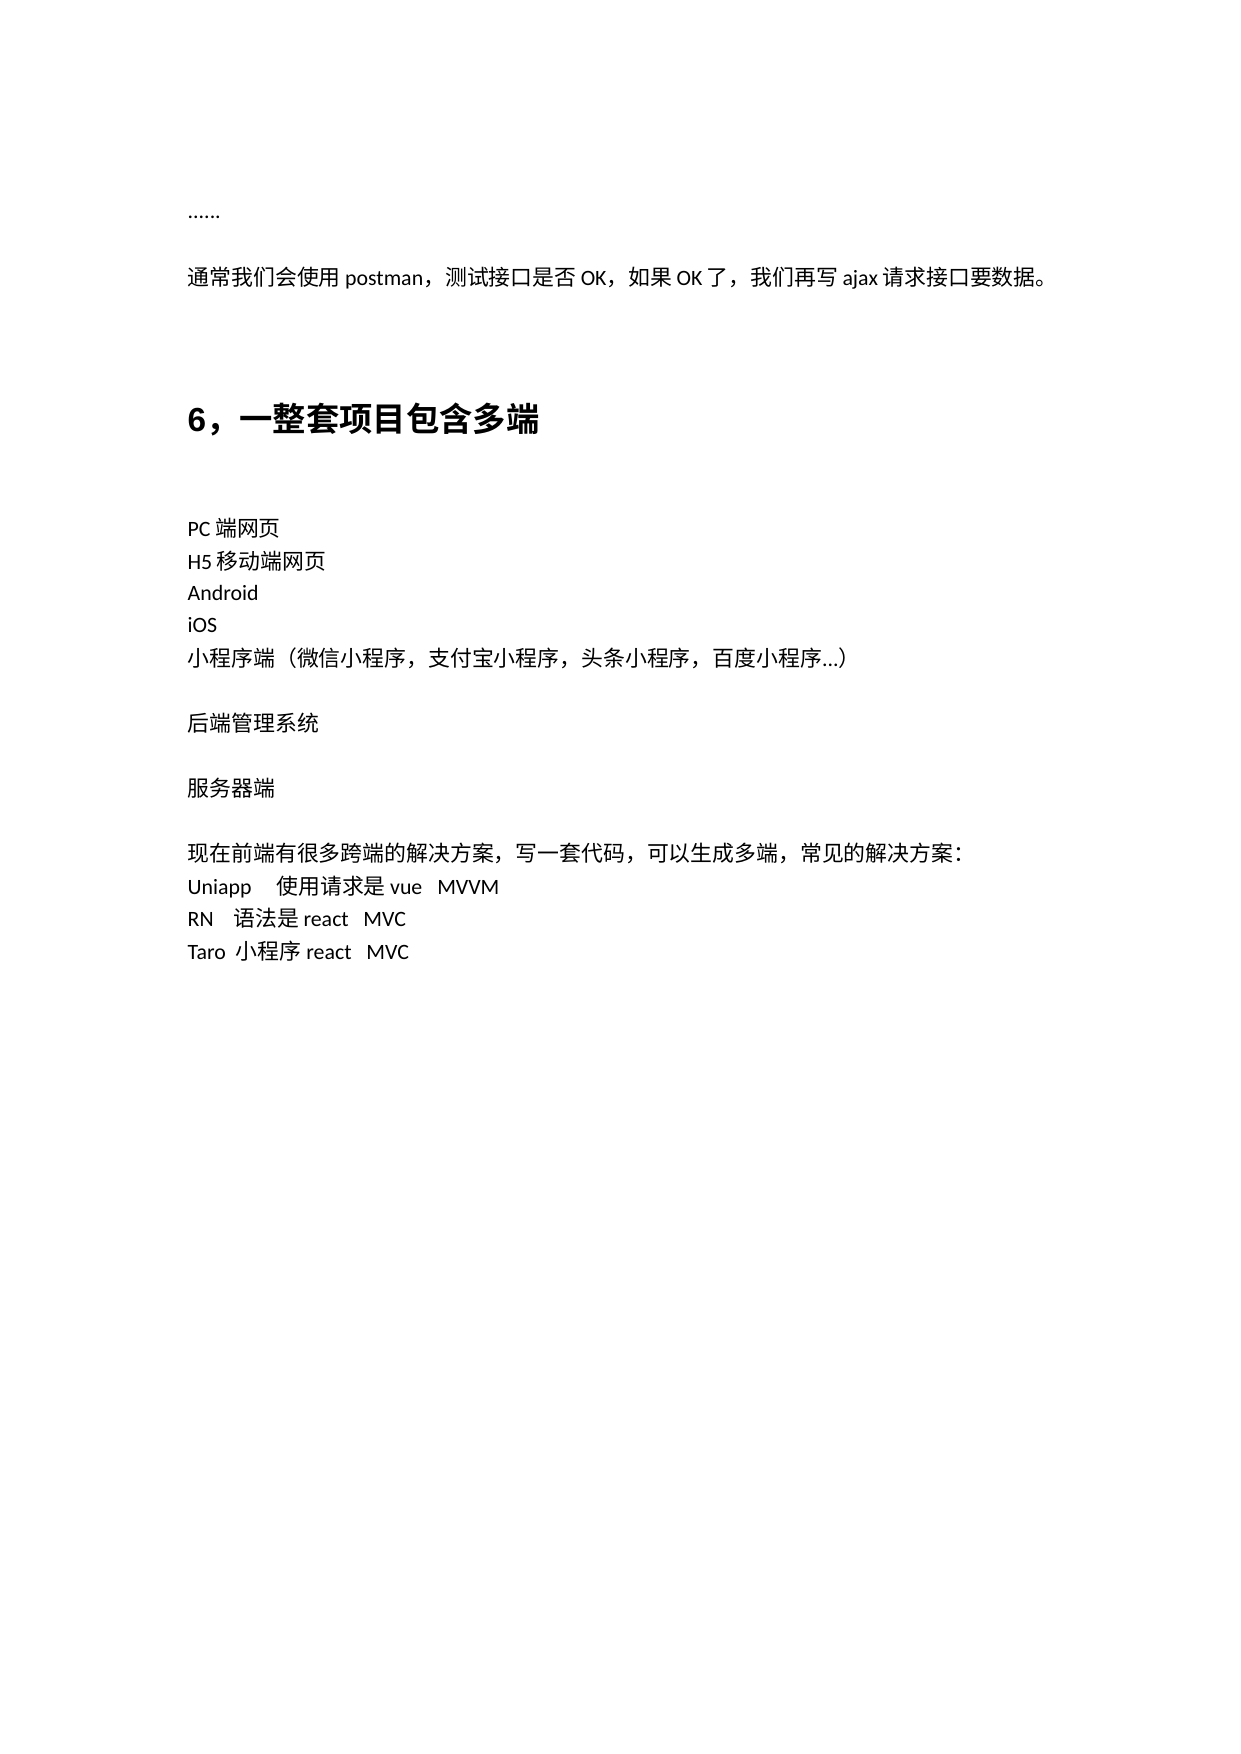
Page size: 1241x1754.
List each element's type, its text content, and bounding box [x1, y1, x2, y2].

list 小程序端（微信小程序，支付宝小程序，头条小程序，百度小程序...） [187, 641, 1053, 673]
list H5移动端网页 [187, 543, 1053, 576]
list Android [187, 576, 1053, 608]
list Uniapp 使用请求是vue MVVM [187, 868, 1053, 901]
text 通常我们会使用postman，测试接口是否OK，如果OK了，我们再写ajax请求接口要数据。 [187, 259, 1053, 292]
list 现在前端有很多跨端的解决方案，写一套代码，可以生成多端，常见的解决方案： [187, 836, 1053, 868]
list PC端网页 [187, 511, 1053, 543]
text ...... [187, 194, 1053, 227]
list iOS [187, 608, 1053, 641]
subtitle 一整套项目包含多端 [187, 384, 1053, 449]
list RN 语法是react MVC [187, 901, 1053, 933]
list Taro 小程序 react MVC [187, 933, 1053, 966]
list 服务器端 [187, 771, 1053, 803]
list 后端管理系统 [187, 706, 1053, 738]
